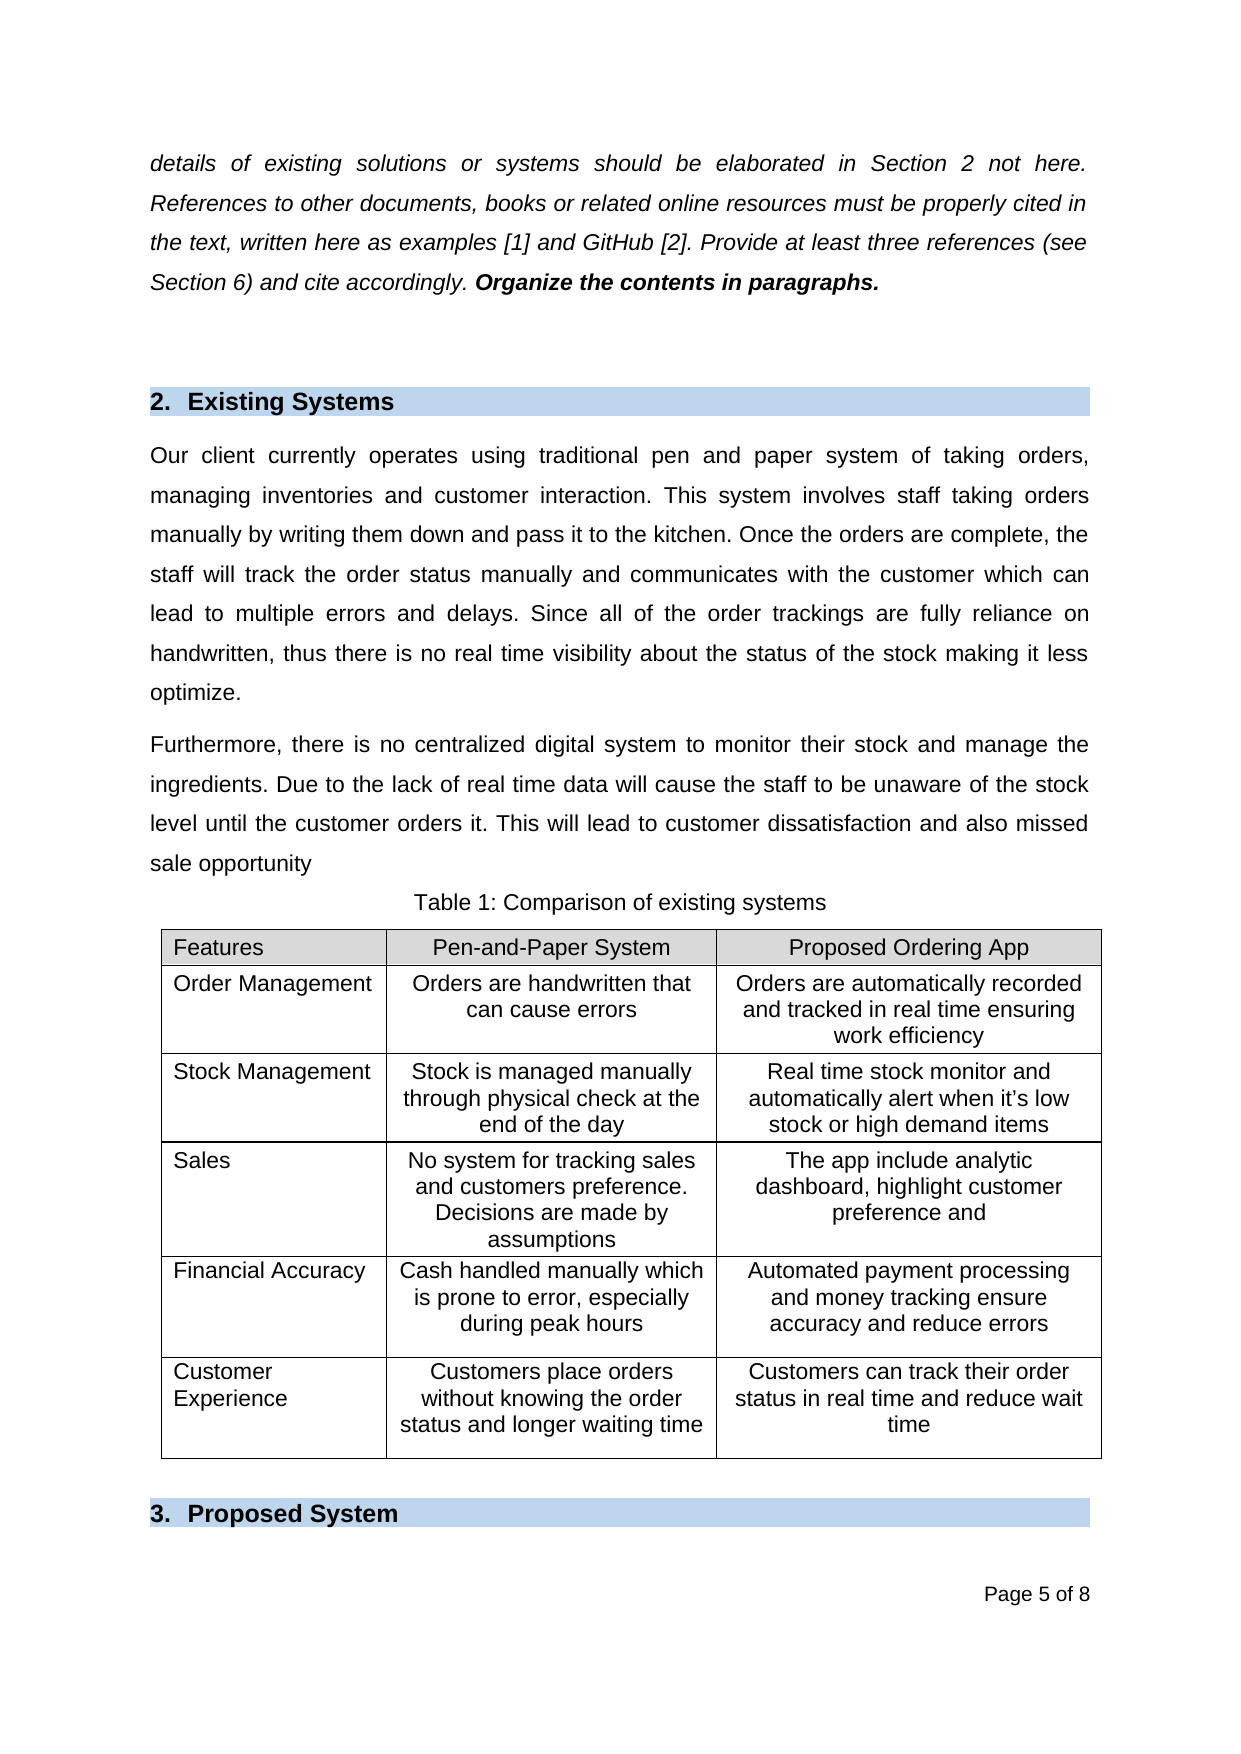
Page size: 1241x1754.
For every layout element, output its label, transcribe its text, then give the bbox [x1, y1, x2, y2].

table_cell Customers can track their order status in real time and reduce wait time [717, 1358, 1101, 1458]
list Existing Systems [150, 387, 1090, 416]
table_cell Financial Accuracy [162, 1257, 386, 1357]
table_cell Cash handled manually which is prone to error, especially during peak hours [387, 1257, 716, 1357]
text Table 1: Comparison of existing systems [150, 889, 1090, 916]
table_cell Orders are automatically recorded and tracked in real time ensuring work efficiency [717, 966, 1101, 1053]
text Furthermore, there is no centralized digital system to monitor their stock and manage the ingredients. Due to the lack of real time data will cause the staff to be unaware of the stock level until the customer orders it. This will lead to customer dissatisfaction and also missed sale opportunity [150, 731, 1090, 876]
table_cell Stock is managed manually through physical check at the end of the day [387, 1054, 716, 1141]
table_cell Sales [162, 1143, 386, 1256]
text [150, 150, 1090, 295]
table_cell Order Management [162, 966, 386, 1053]
list Proposed System [150, 1498, 1090, 1527]
table_header Pen-and-Paper System [387, 930, 716, 964]
table_cell Automated payment processing and money tracking ensure accuracy and reduce errors [717, 1257, 1101, 1357]
table_cell No system for tracking sales and customers preference. Decisions are made by assumptions [387, 1143, 716, 1256]
table_cell Stock Management [162, 1054, 386, 1141]
table_header Features [162, 930, 386, 964]
table_cell Customer Experience [162, 1358, 386, 1458]
text Our client currently operates using traditional pen and paper system of taking orders, managing inventories and customer interaction. This system involves staff taking orders manually by writing them down and pass it to the kitchen. Once the orders are complete, the staff will track the order status manually and communicates with the customer which can lead to multiple errors and delays. Since all of the order trackings are fully reliance on handwritten, thus there is no real time visibility about the status of the stock making it less optimize. [150, 442, 1090, 706]
table_cell Real time stock monitor and automatically alert when it’s low stock or high demand items [717, 1054, 1101, 1141]
table_cell Orders are handwritten that can cause errors [387, 966, 716, 1053]
table_cell The app include analytic dashboard, highlight customer preference and [717, 1143, 1101, 1256]
table_header Proposed Ordering App [717, 930, 1101, 964]
table_cell Customers place orders without knowing the order status and longer waiting time [387, 1358, 716, 1458]
